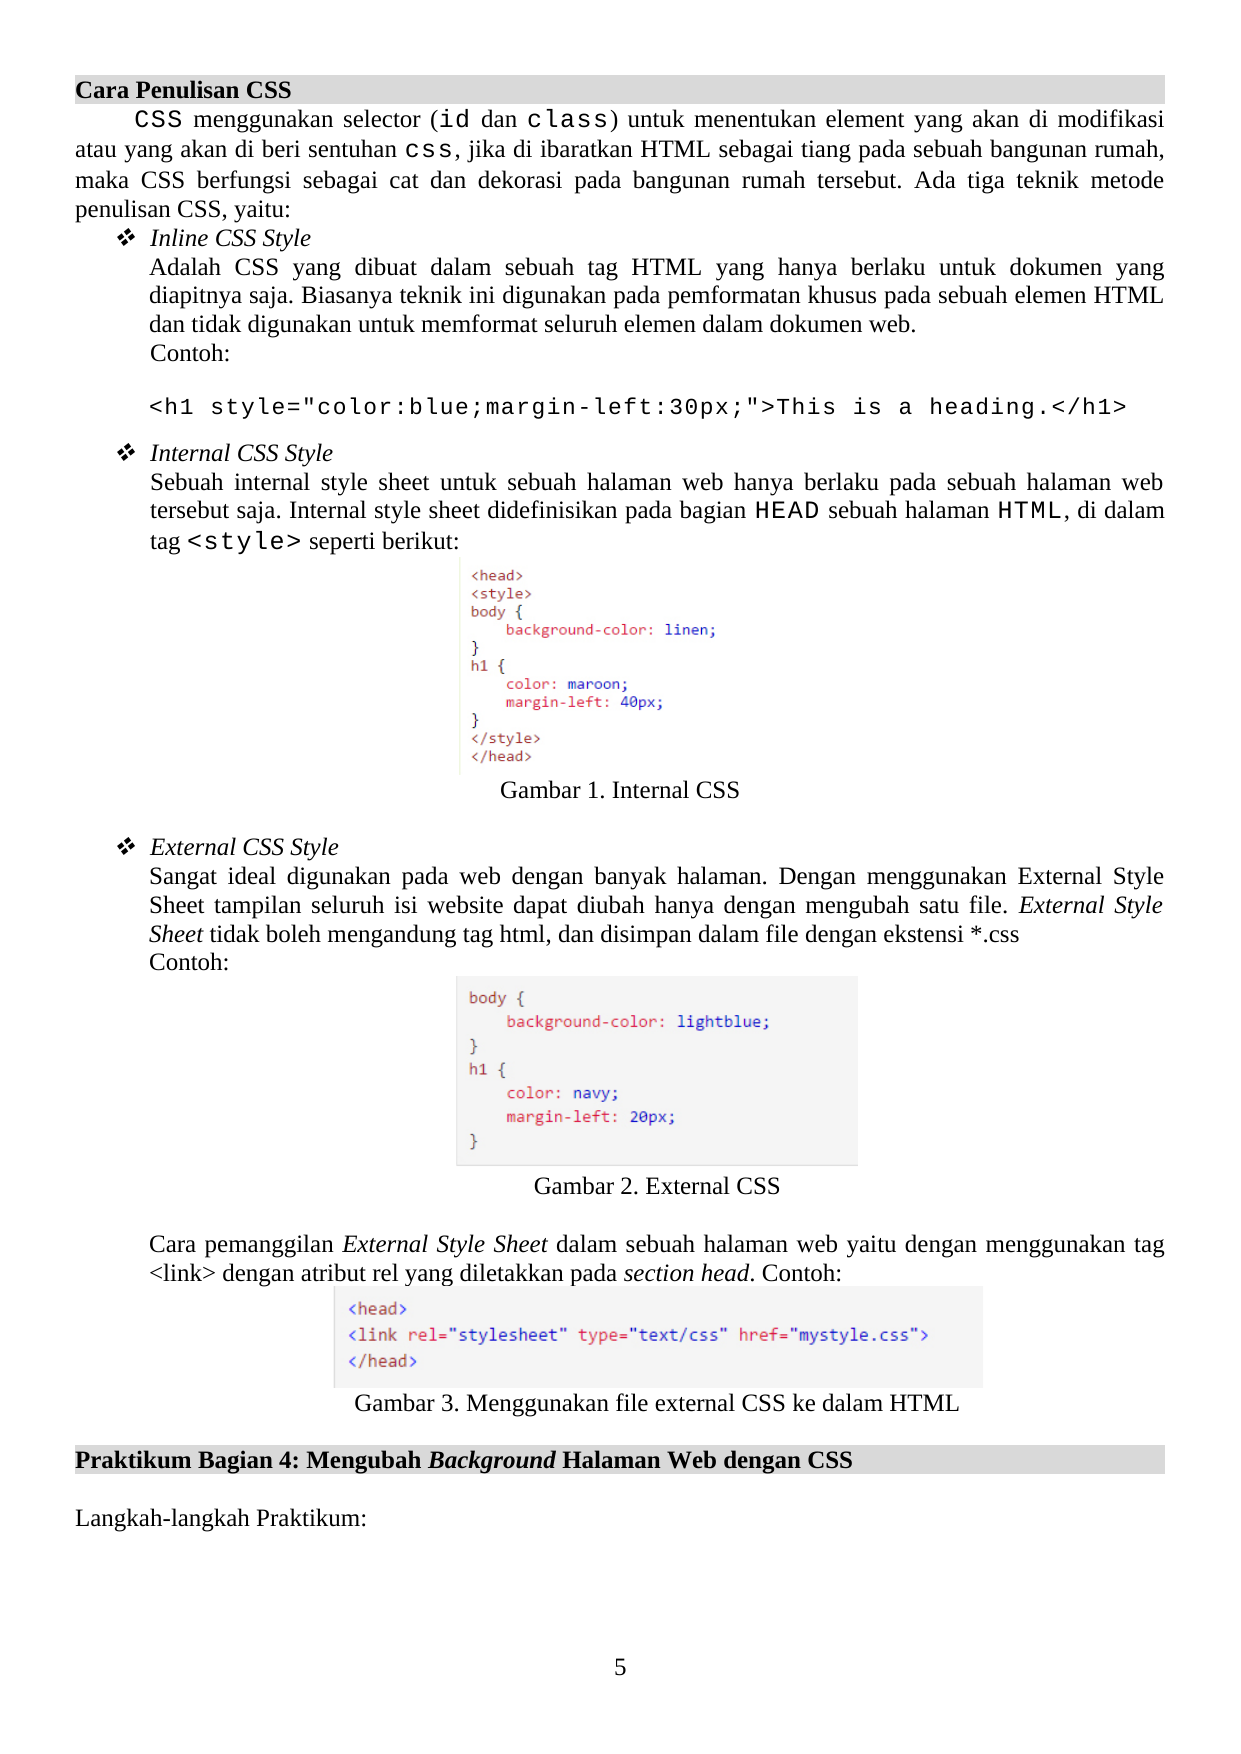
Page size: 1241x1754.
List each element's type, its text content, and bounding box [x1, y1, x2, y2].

text Gambar 1. Internal CSS [75, 775, 1165, 804]
text Sangat ideal digunakan pada web dengan banyak halaman. Dengan menggunakan External Style Sheet tampilan seluruh isi website dapat diubah hanya dengan mengubah satu file. External Style Sheet tidak boleh mengandung tag html, dan disimpan dalam file dengan ekstensi *.css [149, 861, 1165, 947]
text Adalah CSS yang dibuat dalam sebuah tag HTML yang hanya berlaku untuk dokumen yang diapitnya saja. Biasanya teknik ini digunakan pada pemformatan khusus pada sebuah elemen HTML dan tidak digunakan untuk memformat seluruh elemen dalam dokumen web. [149, 252, 1165, 338]
text Praktikum Bagian 4: Mengubah Background Halaman Web dengan CSS [75, 1445, 1165, 1474]
text Langkah-langkah Praktikum: [75, 1503, 1165, 1532]
subtitle <h1 style="color:blue;margin-left:30px;">This is a heading.</h1> [149, 395, 1165, 421]
text Cara pemanggilan External Style Sheet dalam sebuah halaman web yaitu dengan menggunakan tag <link> dengan atribut rel yang diletakkan pada section head. Contoh: [149, 1229, 1165, 1286]
picture [459, 557, 781, 775]
text Gambar 3. Menggunakan file external CSS ke dalam HTML [149, 1388, 1165, 1417]
picture [456, 976, 858, 1172]
list External CSS Style [112, 832, 1165, 861]
list Inline CSS Style [112, 223, 1165, 252]
text Contoh: [149, 947, 1165, 976]
picture [331, 1286, 984, 1388]
list Internal CSS Style [112, 438, 1165, 467]
list Sebuah internal style sheet untuk sebuah halaman web hanya berlaku pada sebuah halaman web tersebut saja. Internal style sheet didefinisikan pada bagian HEAD sebuah halaman HTML, di dalam tag <style> seperti berikut: [150, 467, 1165, 557]
text Cara Penulisan CSS [75, 75, 1165, 104]
list Contoh: [150, 338, 1165, 367]
text CSS menggunakan selector (id dan class) untuk menentukan element yang akan di modifikasi atau yang akan di beri sentuhan css, jika di ibaratkan HTML sebagai tiang pada sebuah bangunan rumah, maka CSS berfungsi sebagai cat dan dekorasi pada bangunan rumah tersebut. Ada tiga teknik metode penulisan CSS, yaitu: [75, 104, 1165, 223]
text Gambar 2. External CSS [149, 1171, 1165, 1200]
